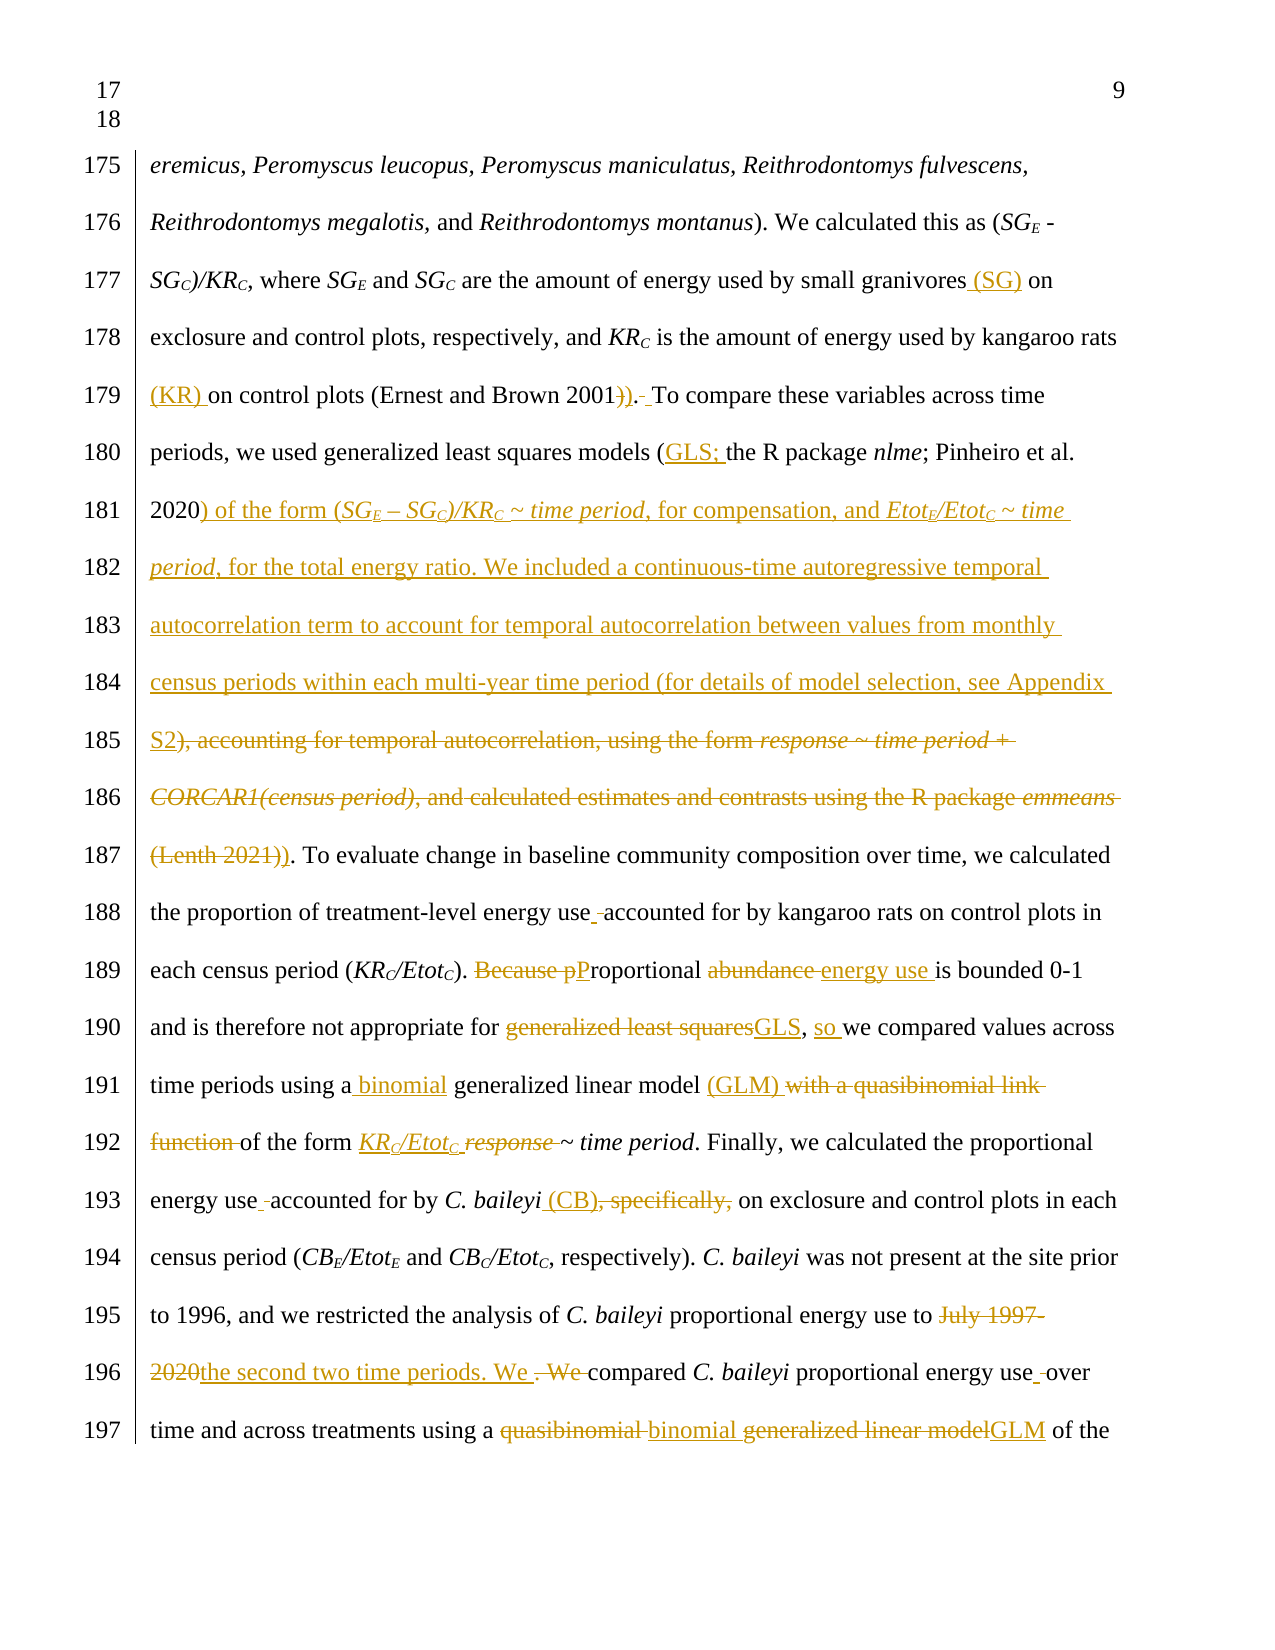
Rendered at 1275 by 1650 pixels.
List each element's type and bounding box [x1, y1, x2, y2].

text [150, 150, 1125, 1444]
